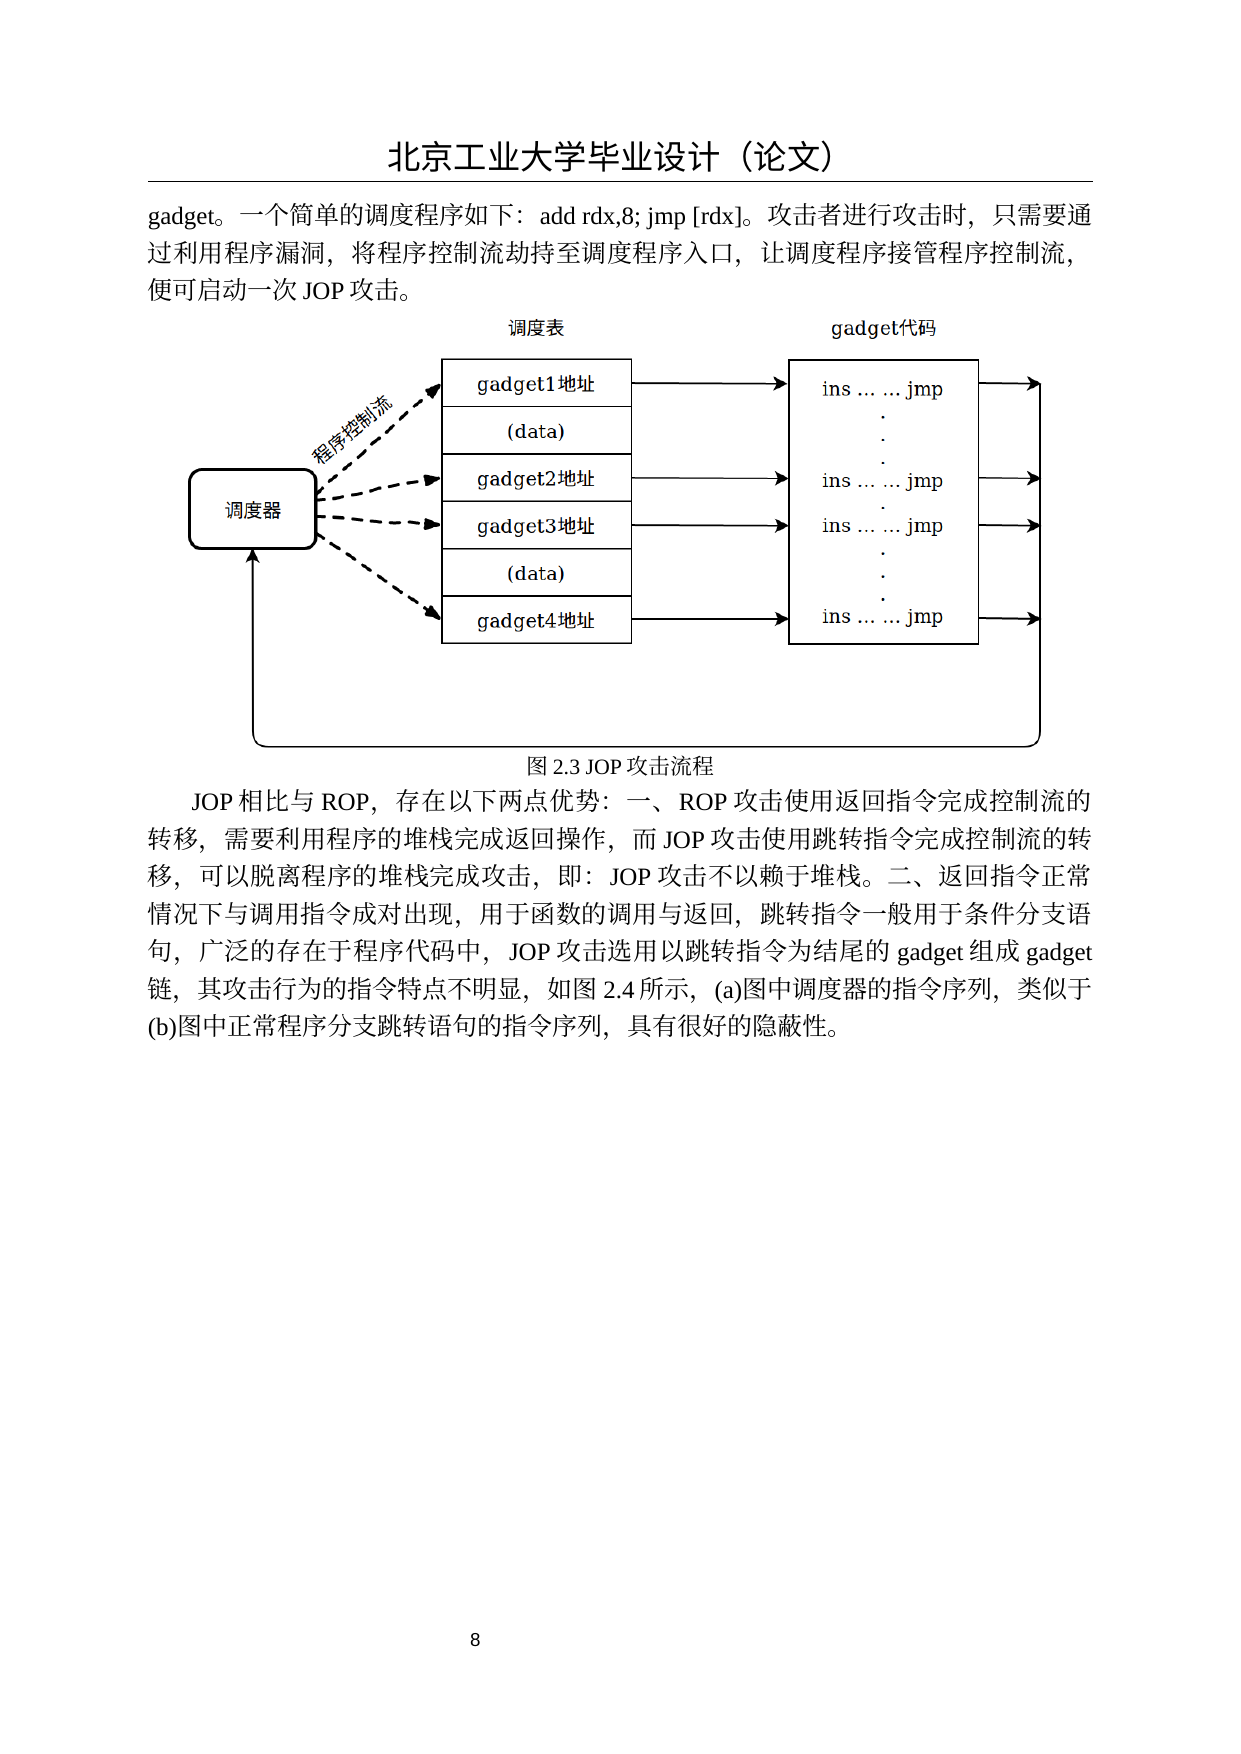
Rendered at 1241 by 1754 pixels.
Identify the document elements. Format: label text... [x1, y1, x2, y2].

text 图2.3 JOP攻击流程 [148, 749, 1093, 781]
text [148, 194, 1093, 307]
text JOP相比与ROP，存在以下两点优势：一、ROP攻击使用返回指令完成控制流的转移，需要利用程序的堆栈完成返回操作，而JOP攻击使用跳转指令完成控制流的转移，可以脱离程序的堆栈完成攻击，即：JOP攻击不以赖于堆栈。二、返回指令正常情况下与调用指令成对出现，用于函数的调用与返回，跳转指令一般用于条件分支语句，广泛的存在于程序代码中，JOP攻击选用以跳转指令为结尾的gadget组成gadget链，其攻击行为的指令特点不明显，如图2.4所示，(a)图中调度器的指令序列，类似于(b)图中正常程序分支跳转语句的指令序列，具有很好的隐蔽性。 [148, 781, 1093, 1043]
picture [187, 307, 1053, 750]
